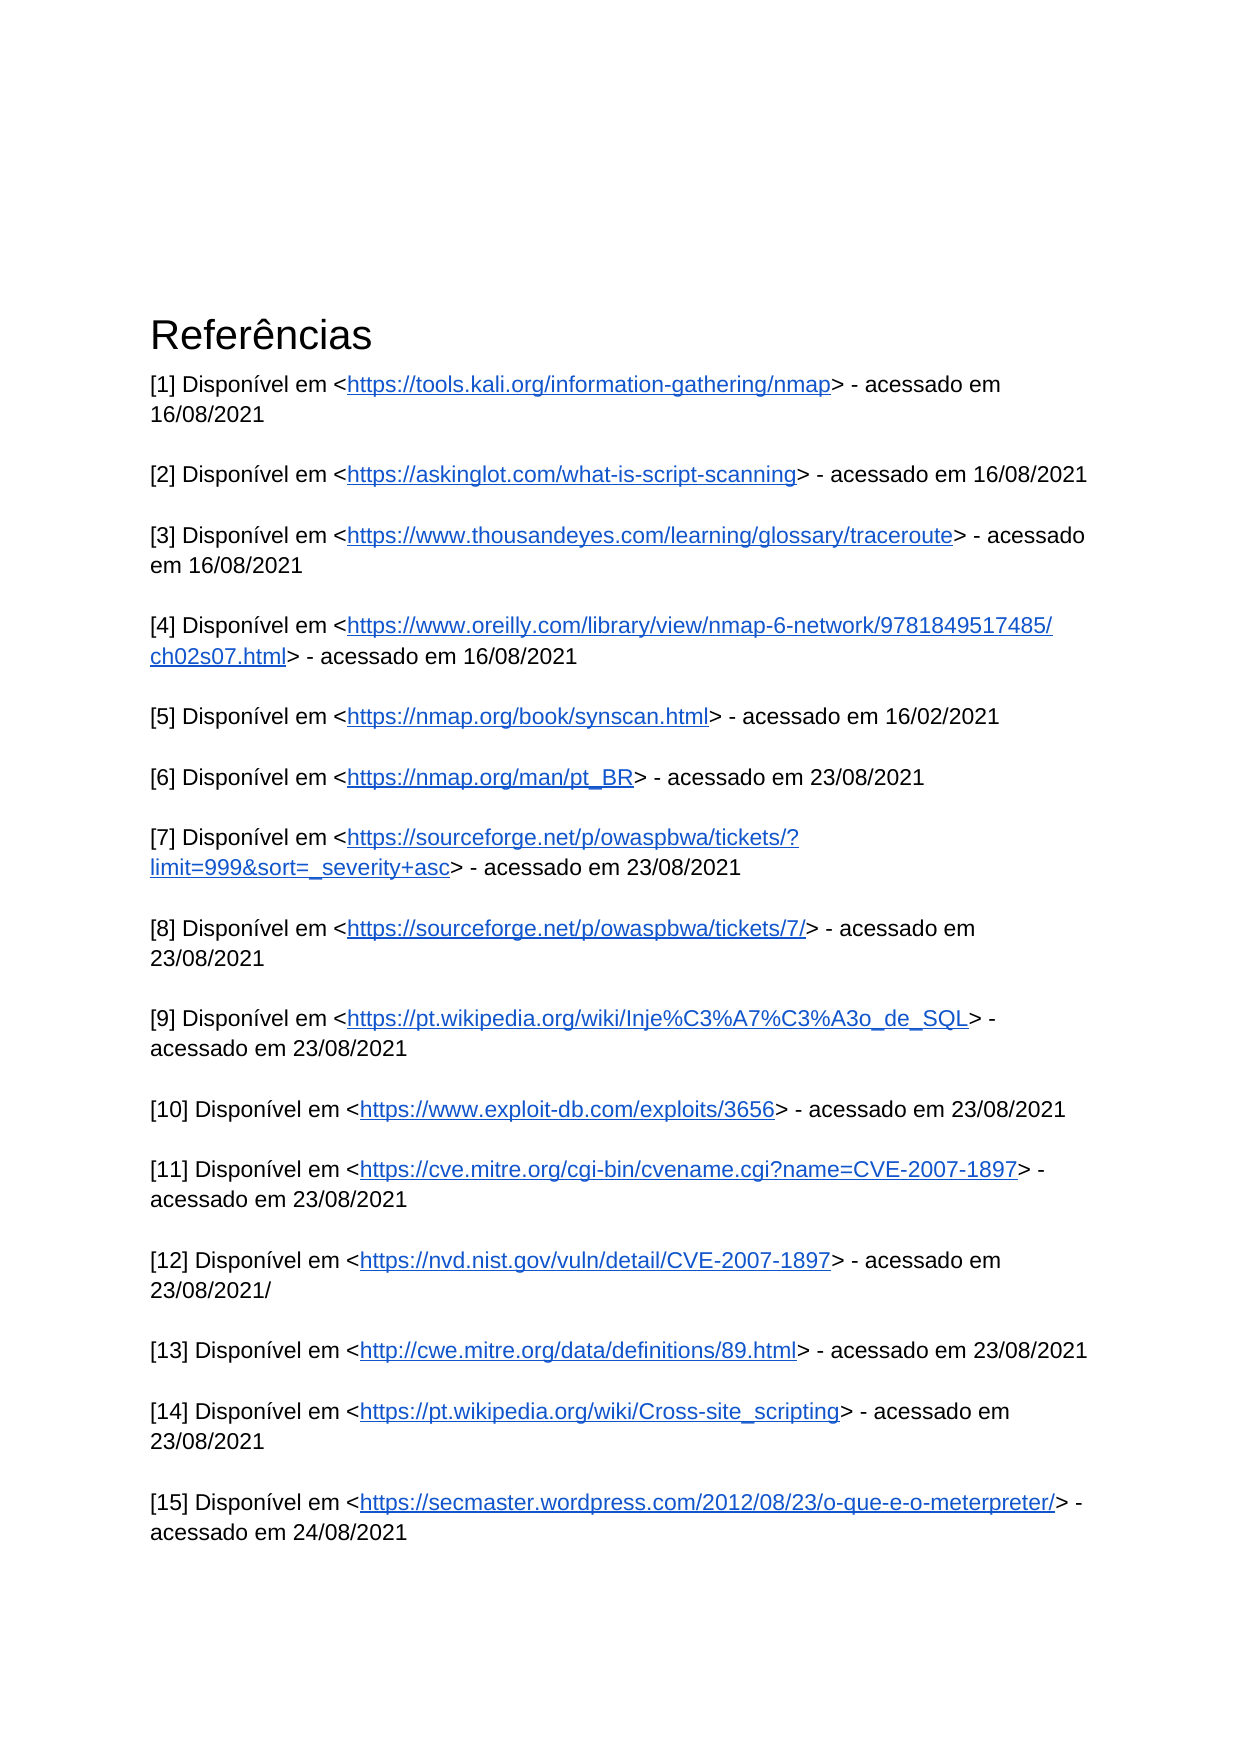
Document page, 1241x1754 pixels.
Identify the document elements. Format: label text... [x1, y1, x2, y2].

text [7] Disponível em <https://sourceforge.net/p/owaspbwa/tickets/?limit=999&sort=_severity+asc> - acessado em 23/08/2021 [150, 824, 1090, 880]
text [13] Disponível em <http://cwe.mitre.org/data/definitions/89.html> - acessado em 23/08/2021 [150, 1337, 1090, 1364]
text [12] Disponível em <https://nvd.nist.gov/vuln/detail/CVE-2007-1897> - acessado em 23/08/2021/ [150, 1247, 1090, 1303]
text [8] Disponível em <https://sourceforge.net/p/owaspbwa/tickets/7/> - acessado em 23/08/2021 [150, 914, 1090, 971]
text [11] Disponível em <https://cve.mitre.org/cgi-bin/cvename.cgi?name=CVE-2007-1897> - acessado em 23/08/2021 [150, 1156, 1090, 1213]
text [3] Disponível em <https://www.thousandeyes.com/learning/glossary/traceroute> - acessado em 16/08/2021 [150, 522, 1090, 578]
text [1] Disponível em <https://tools.kali.org/information-gathering/nmap> - acessado em 16/08/2021 [150, 371, 1090, 427]
text [4] Disponível em <https://www.oreilly.com/library/view/nmap-6-network/9781849517485/ch02s07.html> - acessado em 16/08/2021 [150, 612, 1090, 669]
text [14] Disponível em <https://pt.wikipedia.org/wiki/Cross-site_scripting> - acessado em 23/08/2021 [150, 1398, 1090, 1454]
text [6] Disponível em <https://nmap.org/man/pt_BR> - acessado em 23/08/2021 [150, 763, 1090, 790]
text [5] Disponível em <https://nmap.org/book/synscan.html> - acessado em 16/02/2021 [150, 703, 1090, 729]
text [9] Disponível em <https://pt.wikipedia.org/wiki/Inje%C3%A7%C3%A3o_de_SQL> - acessado em 23/08/2021 [150, 1005, 1090, 1062]
text [10] Disponível em <https://www.exploit-db.com/exploits/3656> - acessado em 23/08/2021 [150, 1096, 1090, 1122]
text [2] Disponível em <https://askinglot.com/what-is-script-scanning> - acessado em 16/08/2021 [150, 461, 1090, 488]
text [15] Disponível em <https://secmaster.wordpress.com/2012/08/23/o-que-e-o-meterpreter/> - acessado em 24/08/2021 [150, 1488, 1090, 1545]
subtitle Referências [150, 310, 1090, 358]
